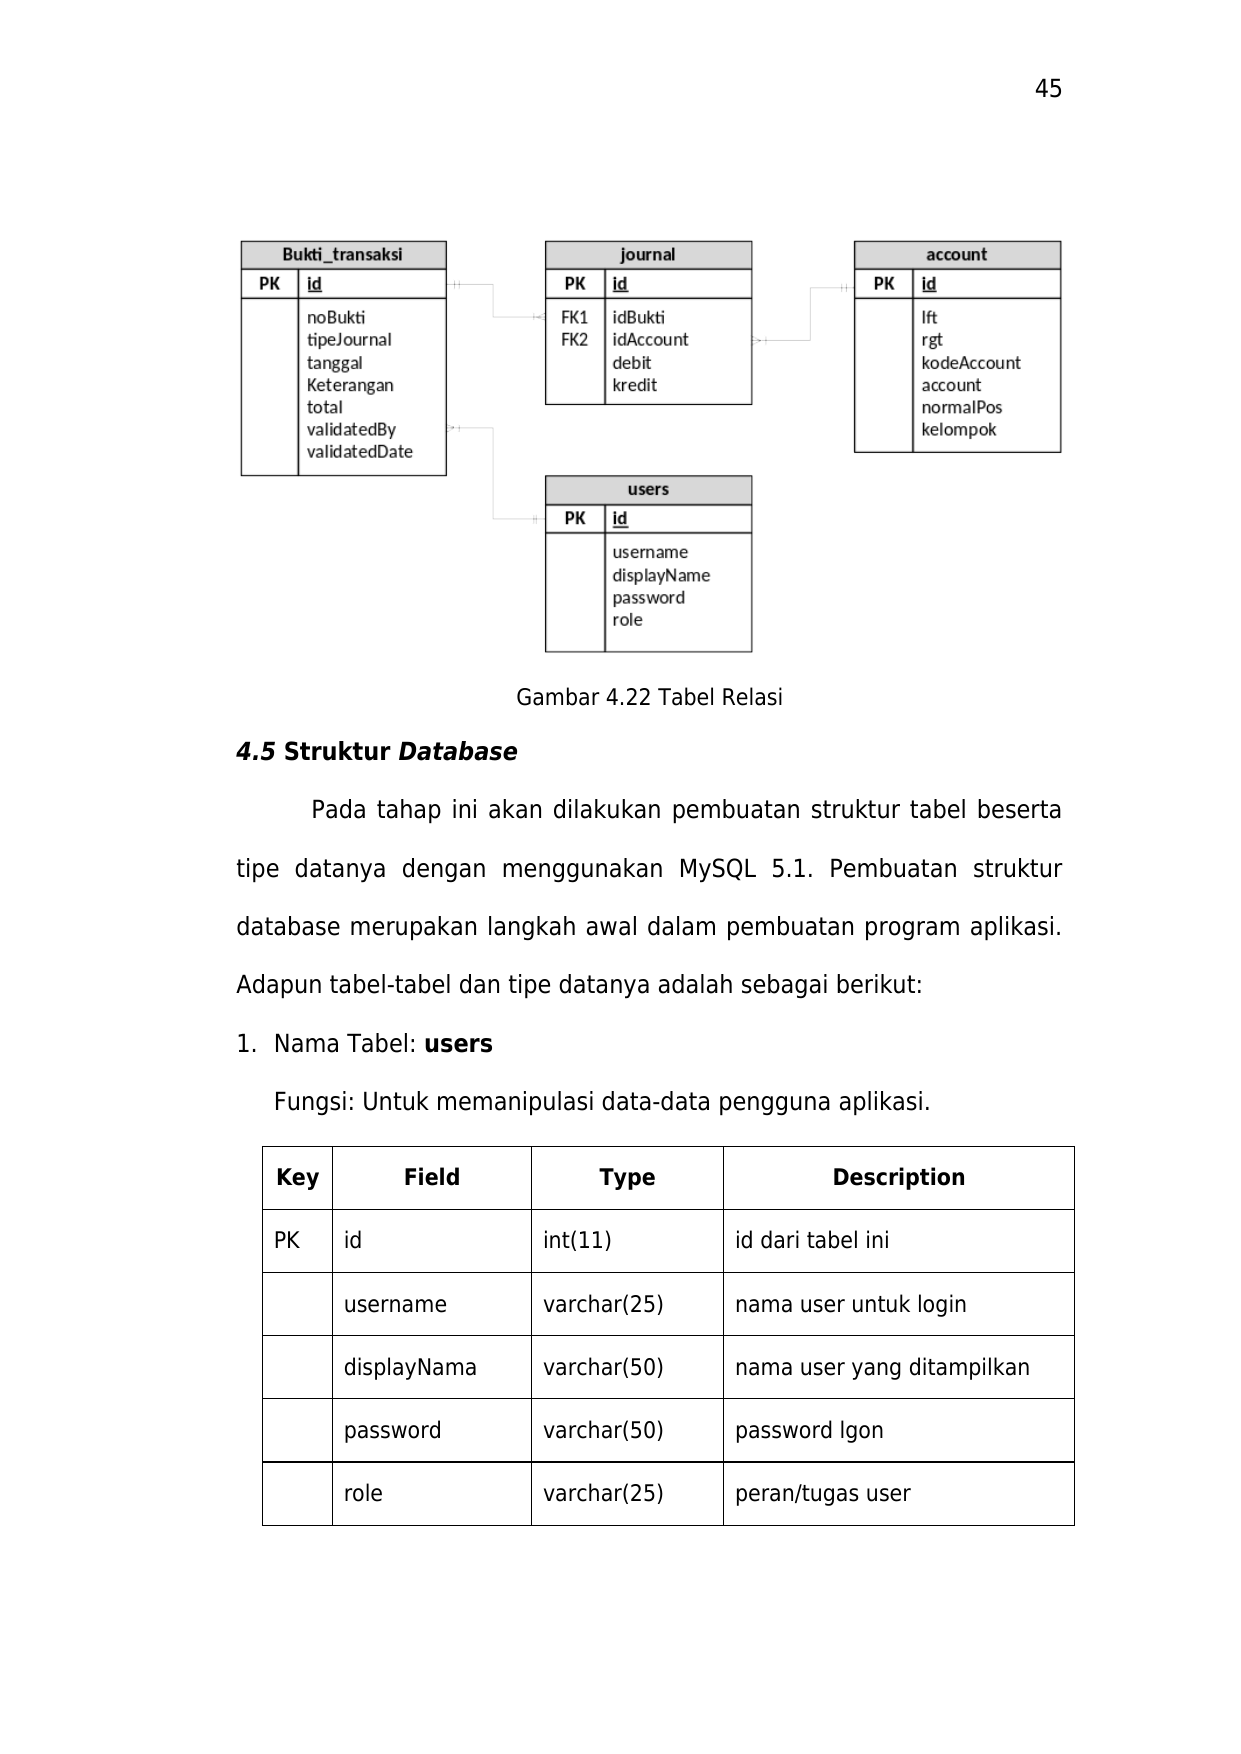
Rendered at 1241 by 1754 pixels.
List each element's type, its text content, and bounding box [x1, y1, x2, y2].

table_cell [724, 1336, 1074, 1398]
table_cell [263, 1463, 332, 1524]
text Pada tahap ini akan dilakukan pembuatan struktur tabel beserta tipe datanya dengan menggunakan MySQL 5.1. Pembuatan struktur database merupakan langkah awal dalam pembuatan program aplikasi. Adapun tabel-tabel dan tipe datanya adalah sebagai berikut: [236, 796, 1063, 1000]
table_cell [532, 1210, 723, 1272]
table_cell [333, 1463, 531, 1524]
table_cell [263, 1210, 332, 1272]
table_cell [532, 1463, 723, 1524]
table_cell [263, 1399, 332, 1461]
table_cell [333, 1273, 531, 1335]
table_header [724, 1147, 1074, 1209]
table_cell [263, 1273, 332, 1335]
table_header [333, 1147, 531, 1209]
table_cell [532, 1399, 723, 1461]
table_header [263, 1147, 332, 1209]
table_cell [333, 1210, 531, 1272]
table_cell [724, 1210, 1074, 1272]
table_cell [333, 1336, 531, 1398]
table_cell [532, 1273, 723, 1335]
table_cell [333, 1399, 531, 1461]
list Fungsi: Untuk memanipulasi data-data pengguna aplikasi. [274, 1087, 1063, 1117]
subtitle Struktur Database [236, 737, 1063, 767]
list Nama Tabel: users [236, 1029, 1063, 1058]
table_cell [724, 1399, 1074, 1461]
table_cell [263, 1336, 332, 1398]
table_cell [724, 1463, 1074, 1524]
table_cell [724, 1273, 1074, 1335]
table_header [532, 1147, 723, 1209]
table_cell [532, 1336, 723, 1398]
